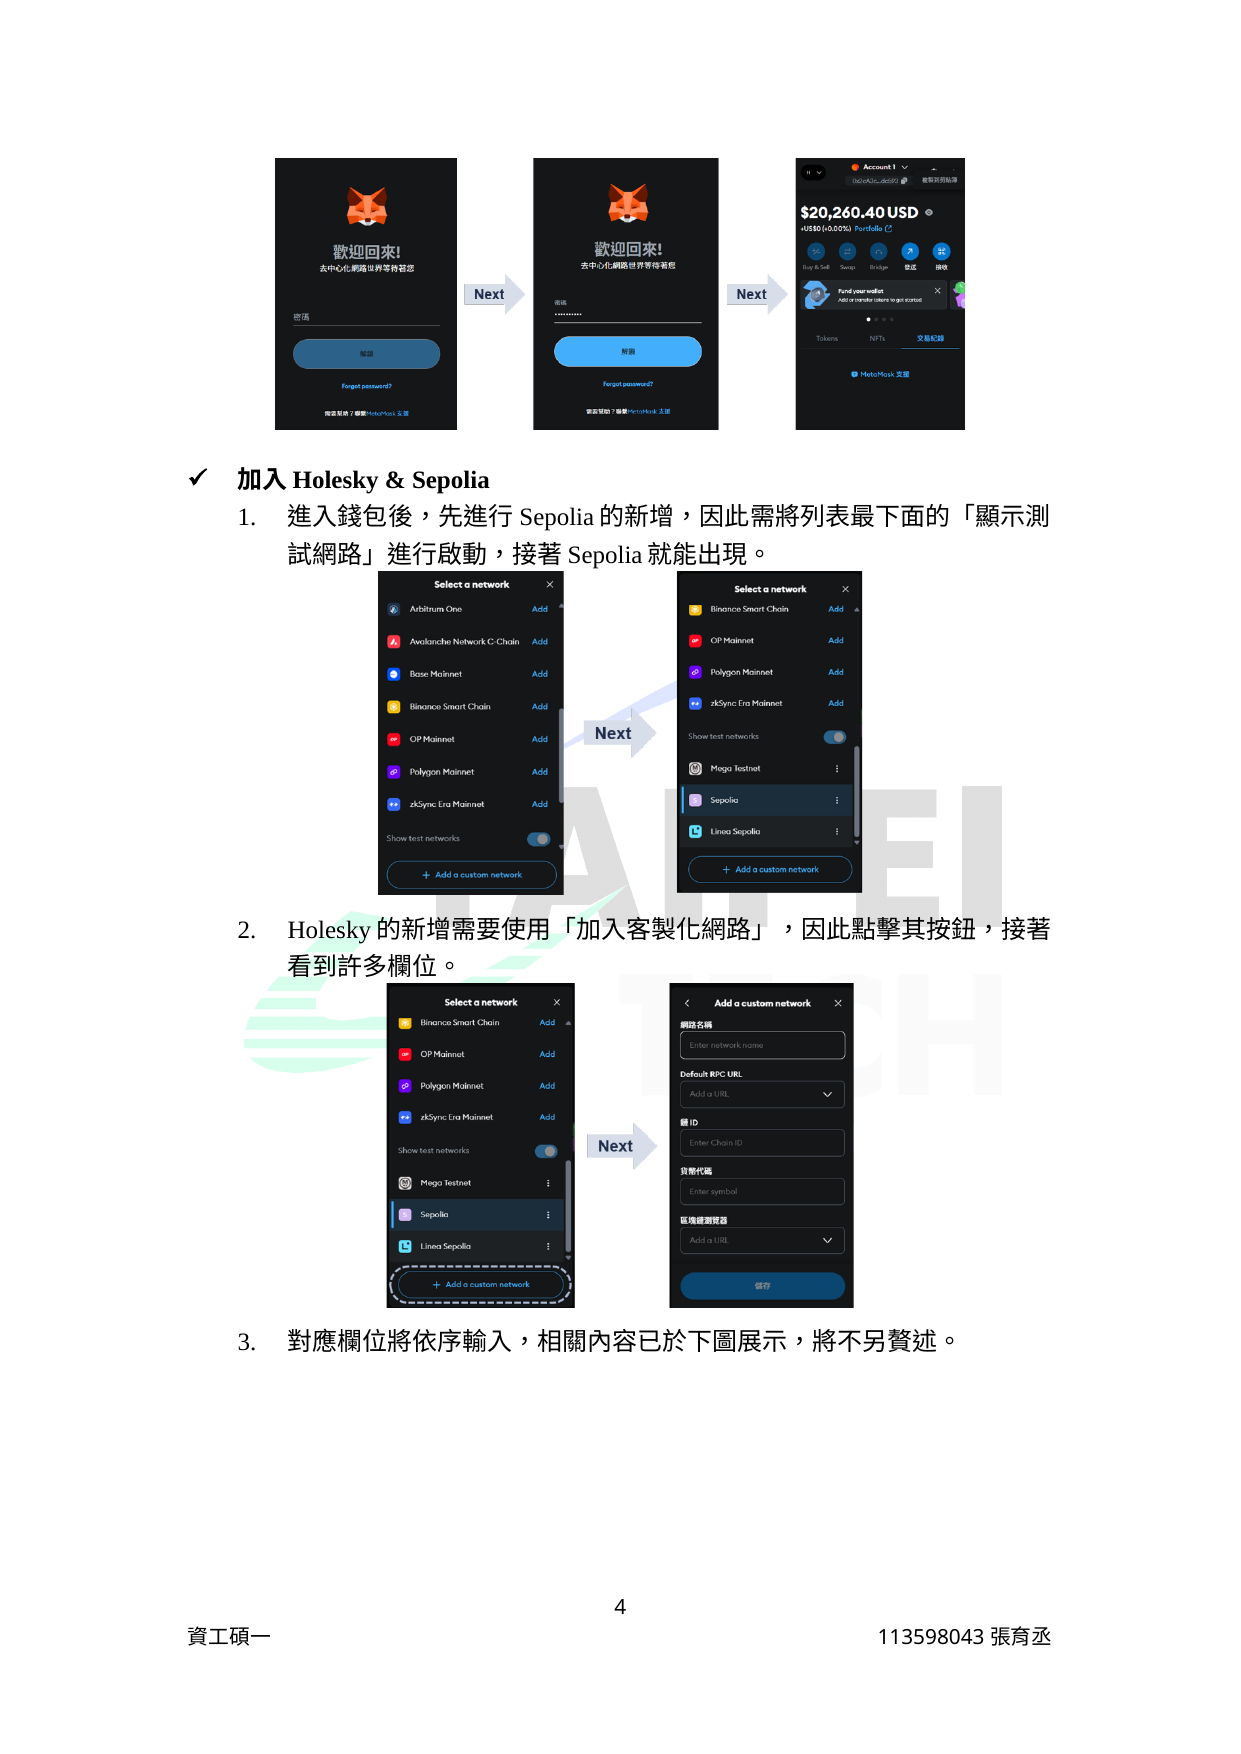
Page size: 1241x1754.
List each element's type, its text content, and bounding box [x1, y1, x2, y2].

list 進入錢包後，先進行Sepolia的新增，因此需將列表最下面的「顯示測試網路」進行啟動，接著Sepolia就能出現。 [237, 496, 1053, 571]
picture [386, 983, 854, 1308]
table_header [259, 159, 982, 458]
table_header [259, 984, 982, 1321]
picture [378, 571, 863, 895]
list 對應欄位將依序輸入，相關內容已於下圖展示，將不另贅述。 [237, 1321, 1053, 1358]
table_header [259, 571, 982, 908]
list 加入Holesky & Sepolia [187, 458, 1053, 496]
list Holesky的新增需要使用「加入客製化網路」，因此點擊其按鈕，接著看到許多欄位。 [237, 908, 1053, 983]
picture [275, 158, 965, 430]
